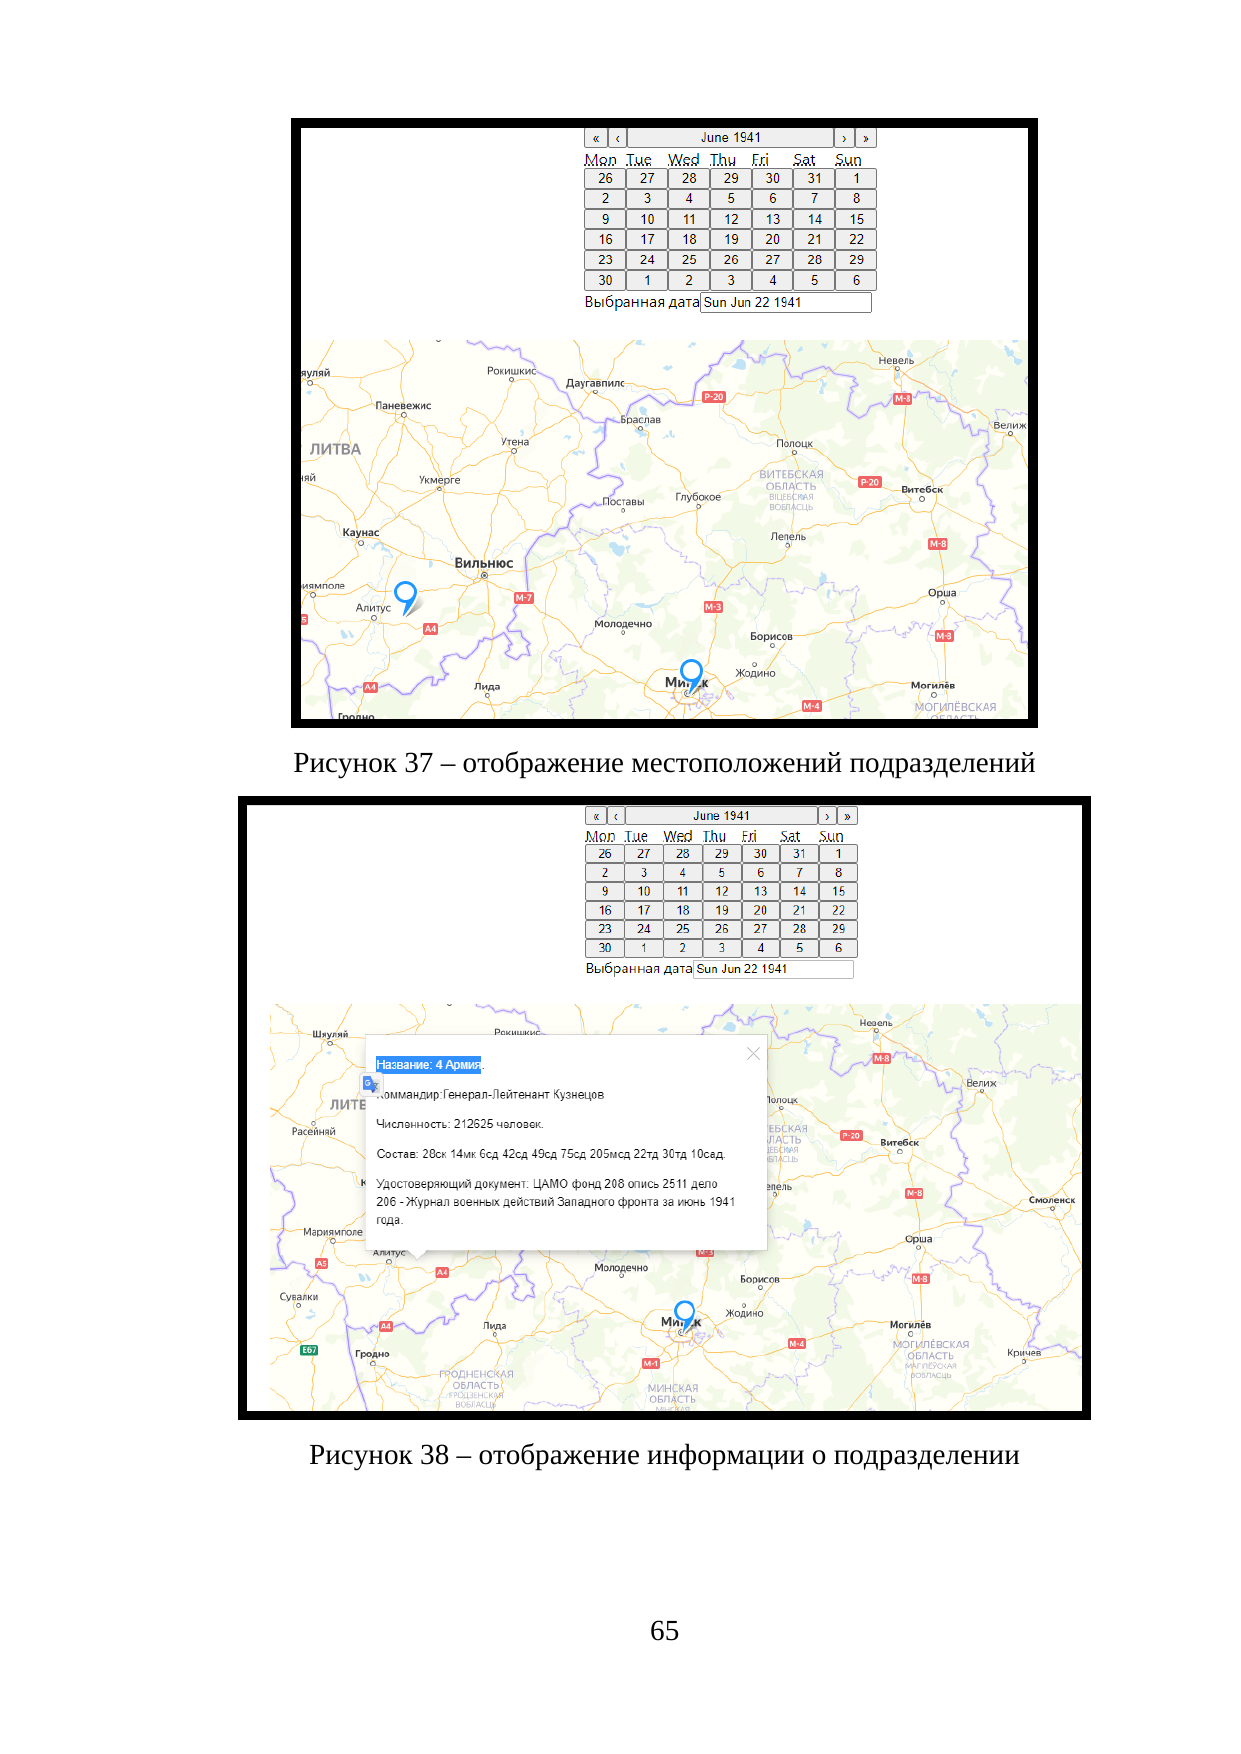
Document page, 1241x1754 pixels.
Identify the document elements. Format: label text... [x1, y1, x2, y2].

picture [301, 128, 1028, 719]
text Рисунок 37 – отображение местоположений подразделений [177, 745, 1152, 779]
text Рисунок 38 – отображение информации о подразделении [177, 1437, 1152, 1470]
picture [247, 805, 1082, 1411]
